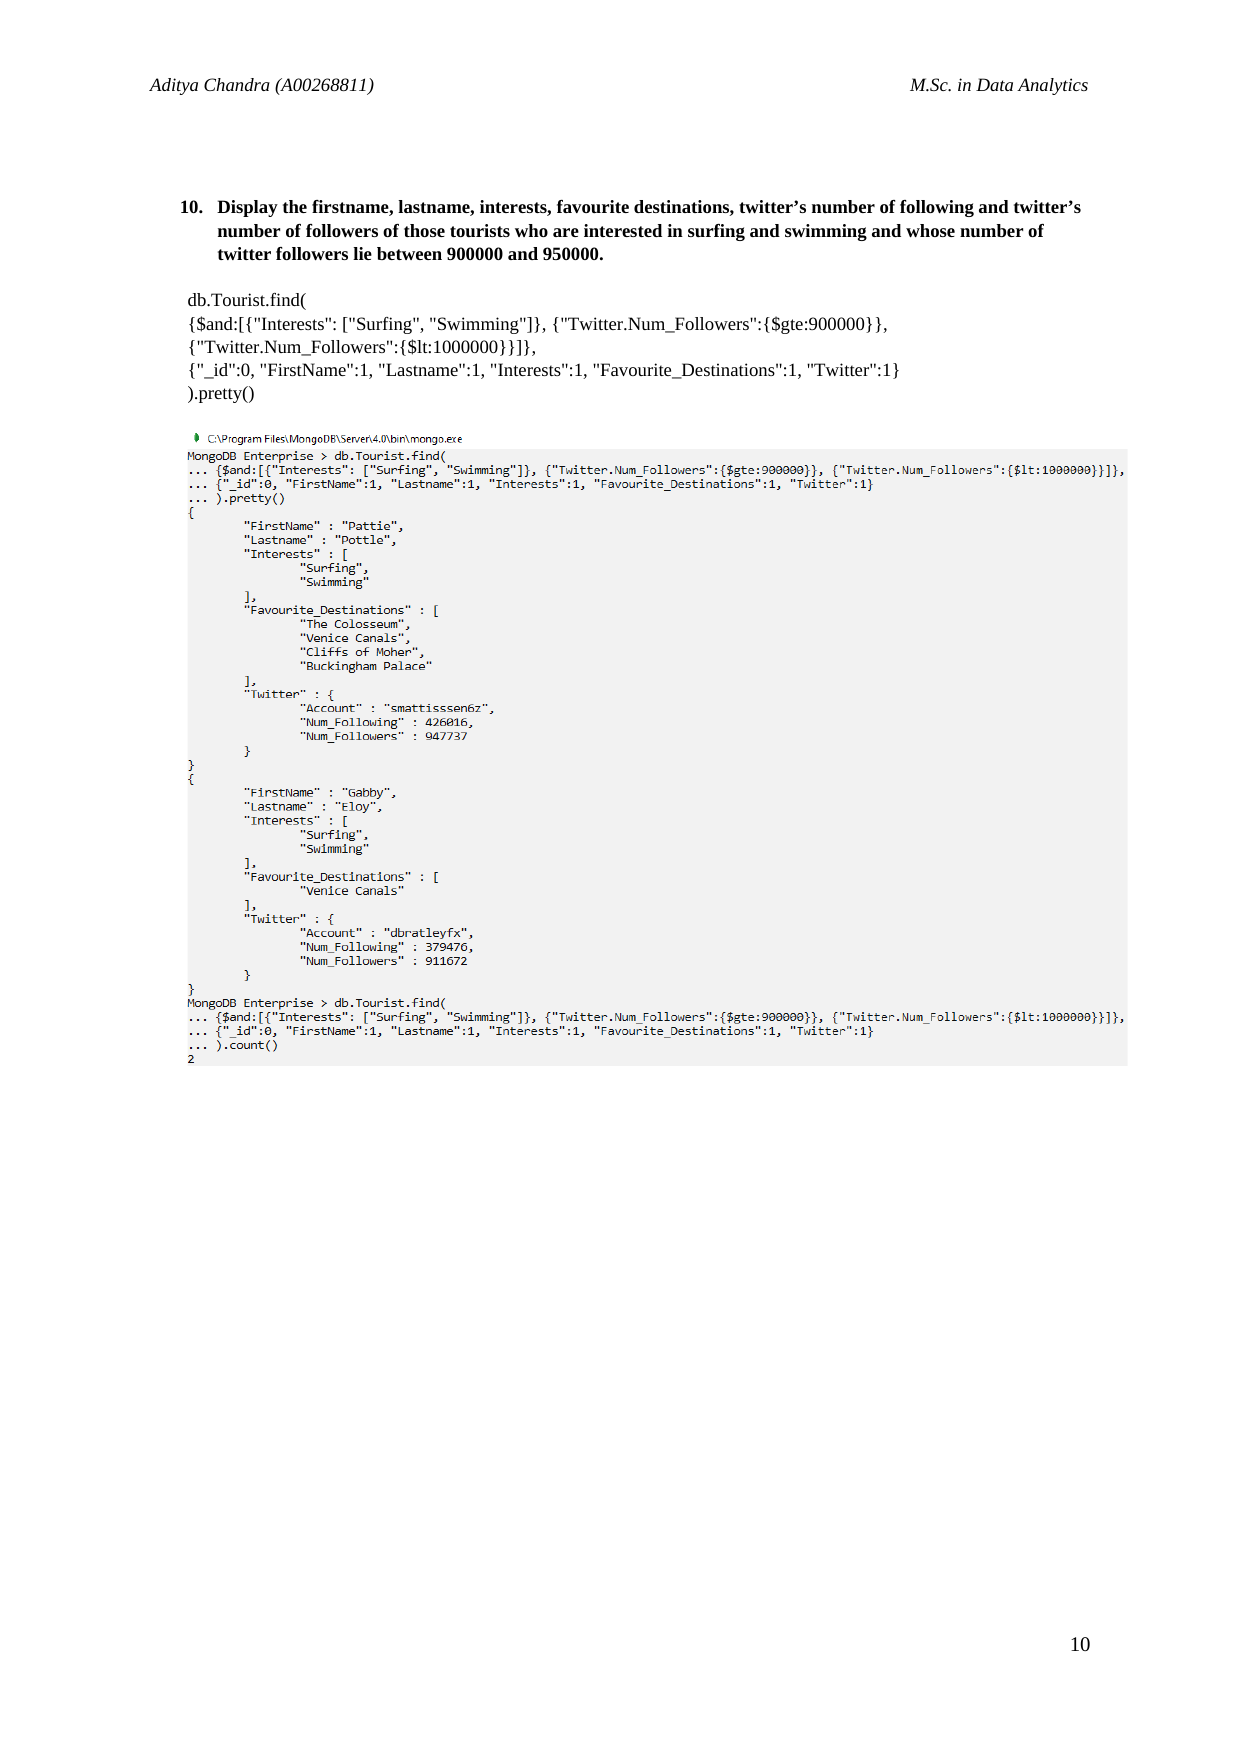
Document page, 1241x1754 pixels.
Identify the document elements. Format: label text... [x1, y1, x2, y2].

text {"_id":0, "FirstName":1, "Lastname":1, "Interests":1, "Favourite_Destinations":1, "Twitter":1} [187, 359, 1090, 381]
picture [187, 428, 1128, 1066]
text db.Tourist.find( [187, 289, 1090, 311]
list Display the firstname, lastname, interests, favourite destinations, twitter’s number of following and twitter’s number of followers of those tourists who are interested in surfing and swimming and whose number of twitter followers lie between 900000 and 950000. [179, 196, 1090, 264]
text {$and:[{"Interests": ["Surfing", "Swimming"]}, {"Twitter.Num_Followers":{$gte:900000}}, {"Twitter.Num_Followers":{$lt:1000000}}]}, [187, 313, 1090, 357]
text ).pretty() [187, 382, 1090, 404]
